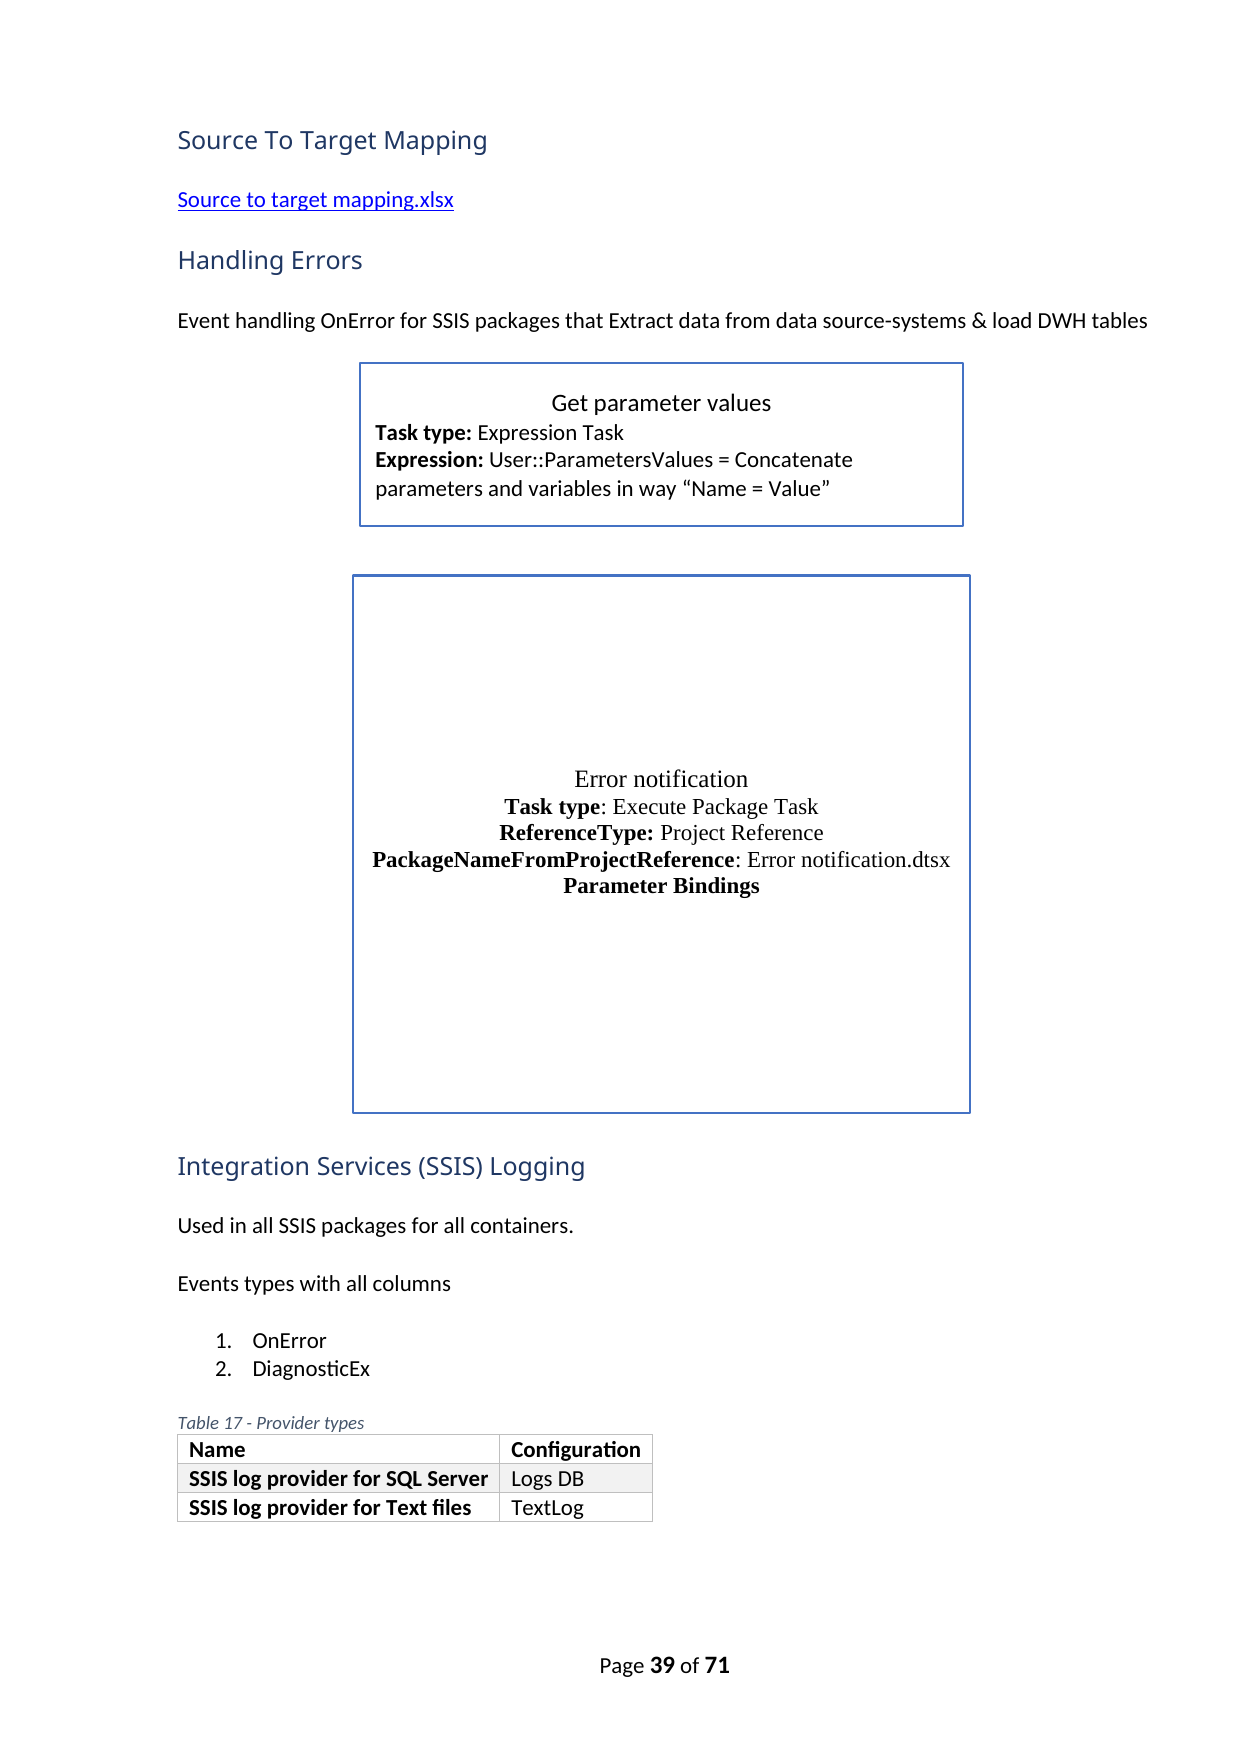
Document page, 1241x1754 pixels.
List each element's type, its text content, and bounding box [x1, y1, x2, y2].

subtitle Integration Services (SSIS) Logging [177, 1148, 1152, 1182]
text Source to target mapping.xlsx [177, 186, 1152, 213]
text Table 17 - Provider types [177, 1411, 1152, 1434]
list OnError [215, 1326, 1152, 1354]
text Used in all SSIS packages for all containers. [177, 1212, 1152, 1239]
list DiagnosticEx [215, 1354, 1152, 1382]
table_cell Logs DB [500, 1464, 652, 1492]
table_cell SSIS log provider for SQL Server [178, 1464, 499, 1492]
table_cell SSIS log provider for Text files [178, 1493, 499, 1521]
text Event handling OnError for SSIS packages that Extract data from data source-systems & load DWH tables [177, 306, 1152, 334]
text Events types with all columns [177, 1269, 1152, 1297]
subtitle Handling Errors [177, 243, 1152, 277]
subtitle Source To Target Mapping [177, 122, 1152, 156]
table_cell TextLog [500, 1493, 652, 1521]
table_header Configuration [500, 1435, 652, 1463]
table_header Name [178, 1435, 499, 1463]
